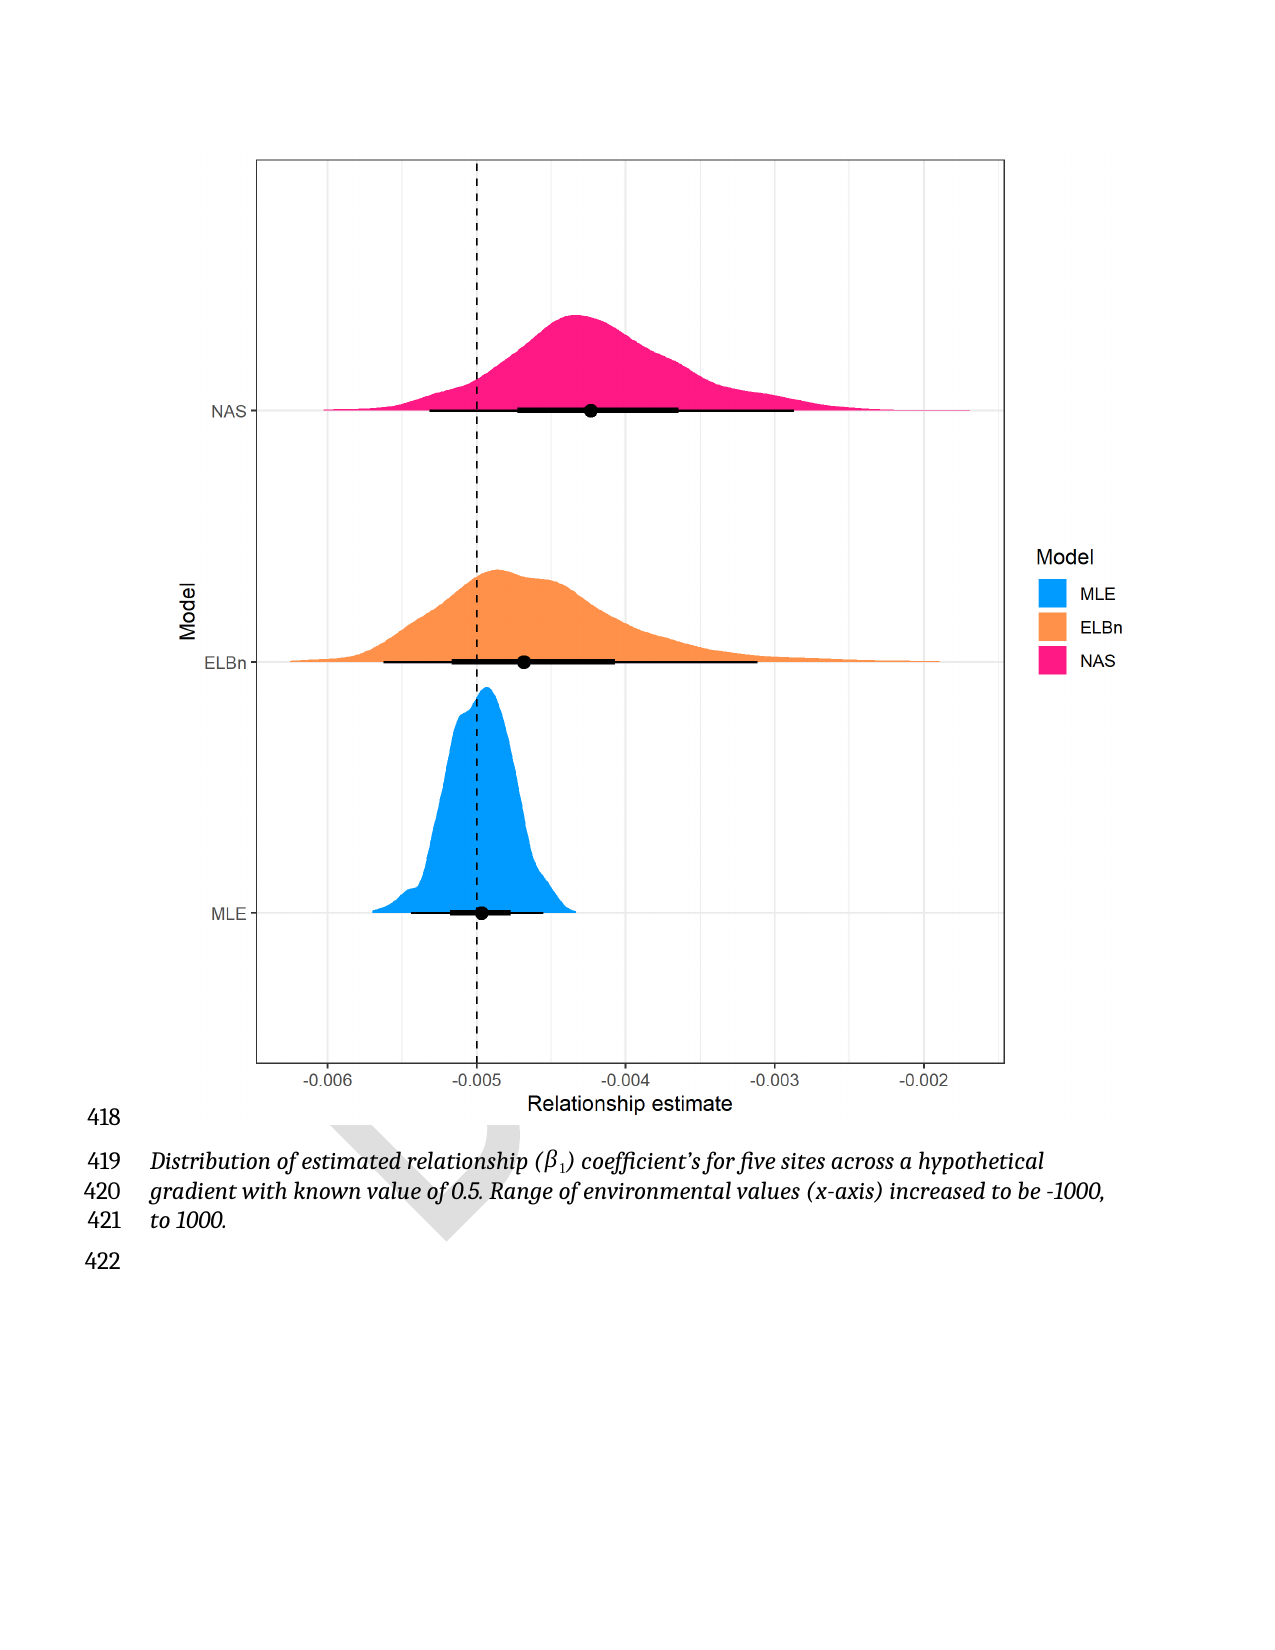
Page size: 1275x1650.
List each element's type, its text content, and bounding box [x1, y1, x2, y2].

text Distribution of estimated relationship () coefficient’s for five sites across a hypothetical gradient with known value of 0.5. Range of environmental values (x-axis) increased to be -1000, to 1000. [150, 1146, 1125, 1235]
picture [168, 150, 1144, 1125]
